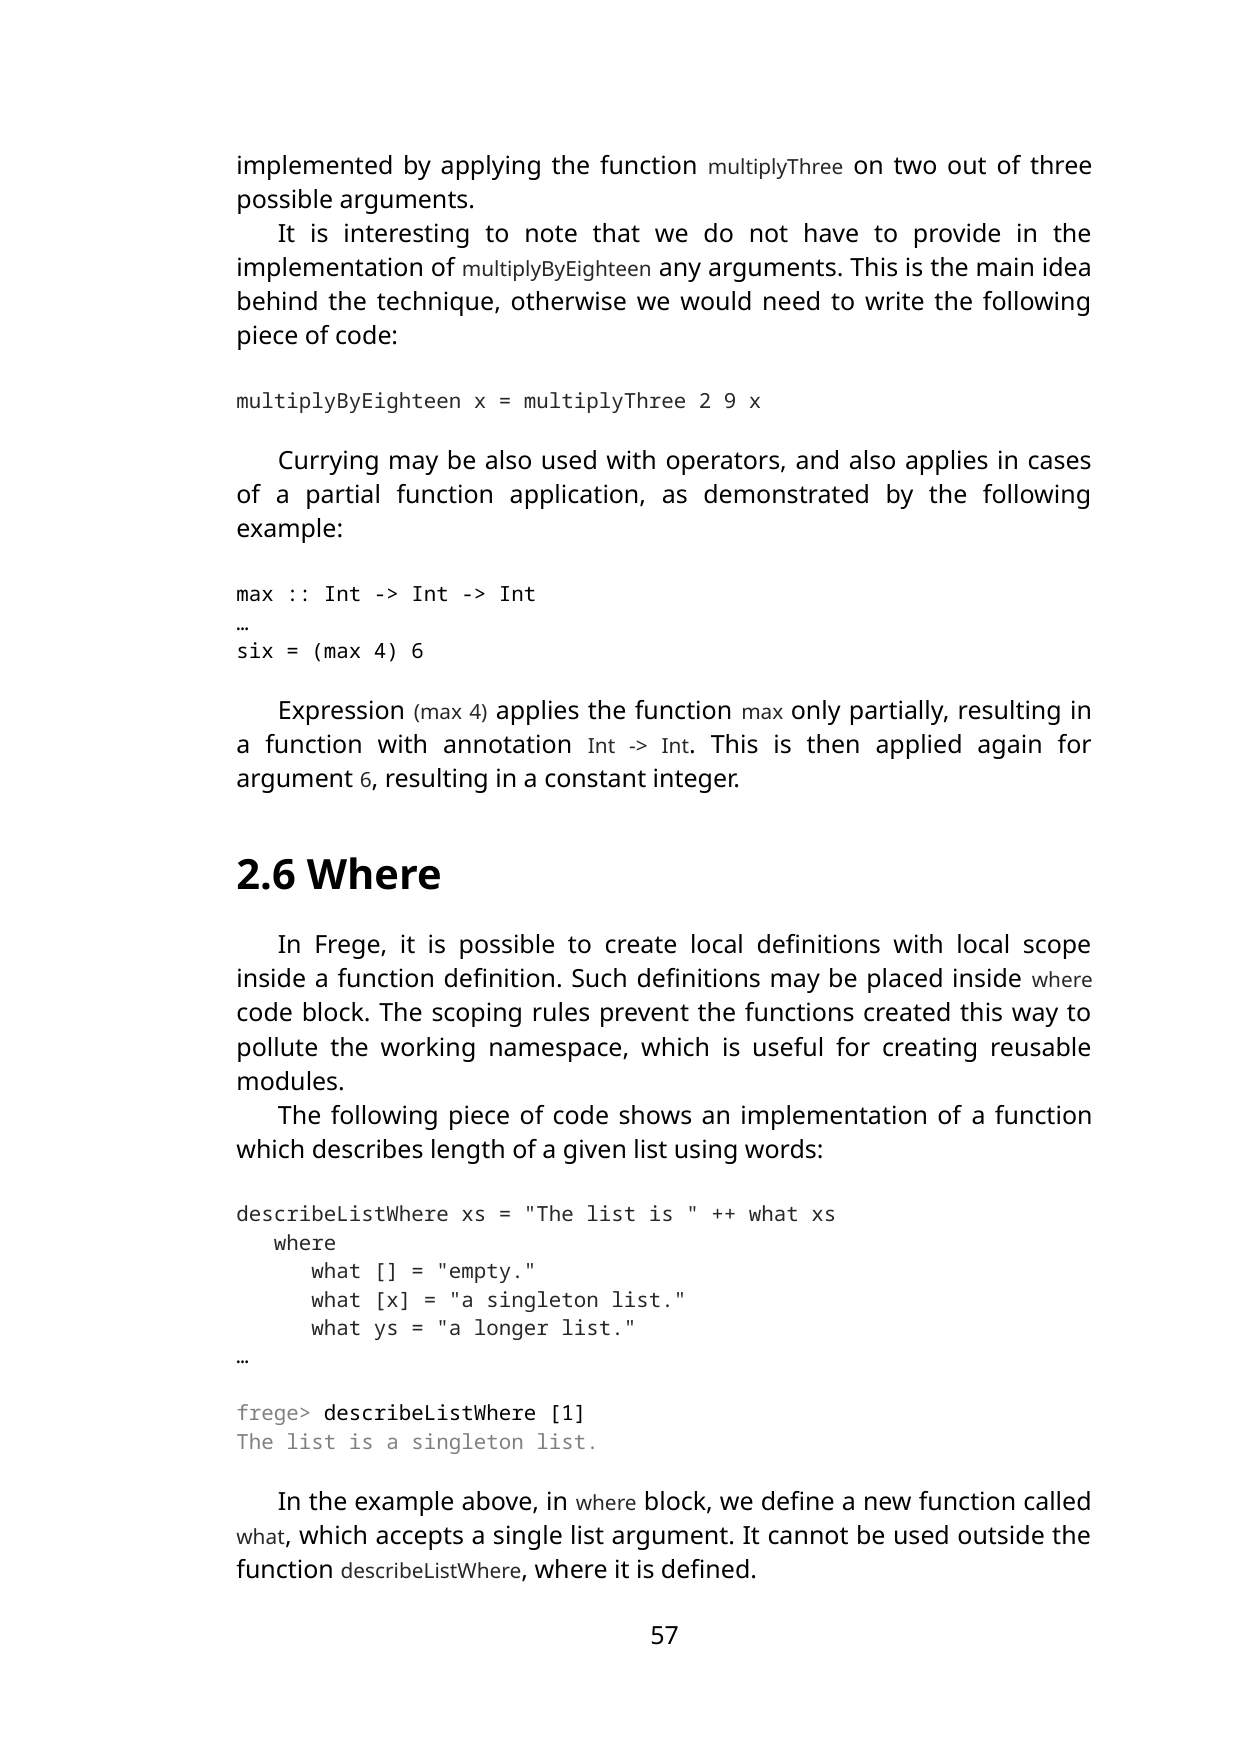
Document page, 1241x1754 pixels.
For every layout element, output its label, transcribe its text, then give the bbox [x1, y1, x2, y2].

text what [x] = "a singleton list." [236, 1285, 1092, 1313]
text max :: Int -> Int -> Int [236, 579, 1092, 608]
text … [236, 1342, 1092, 1370]
text Expression (max 4) applies the function max only partially, resulting in a function with annotation Int -> Int. This is then applied again for argument 6, resulting in a constant integer. [236, 693, 1092, 795]
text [236, 148, 1092, 216]
text six = (max 4) 6 [236, 636, 1092, 664]
text where [236, 1228, 1092, 1256]
text what [] = "empty." [236, 1256, 1092, 1285]
subtitle 2.6 Where [236, 845, 1092, 902]
text The following piece of code shows an implementation of a function which describes length of a given list using words: [236, 1097, 1092, 1165]
text describeListWhere xs = "The list is " ++ what xs [236, 1199, 1092, 1228]
text … [236, 608, 1092, 636]
text In Frege, it is possible to create local definitions with local scope inside a function definition. Such definitions may be placed inside where code block. The scoping rules prevent the functions created this way to pollute the working namespace, which is useful for creating reusable modules. [236, 927, 1092, 1097]
text frege> describeListWhere [1] [236, 1398, 1092, 1427]
text what ys = "a longer list." [236, 1313, 1092, 1342]
text multiplyByEighteen x = multiplyThree 2 9 x [236, 386, 1092, 414]
text Currying may be also used with operators, and also applies in cases of a partial function application, as demonstrated by the following example: [236, 443, 1092, 545]
text In the example above, in where block, we define a new function called what, which accepts a single list argument. It cannot be used outside the function describeListWhere, where it is defined. [236, 1484, 1092, 1586]
text The list is a singleton list. [236, 1427, 1092, 1455]
text It is interesting to note that we do not have to provide in the implementation of multiplyByEighteen any arguments. This is the main idea behind the technique, otherwise we would need to write the following piece of code: [236, 216, 1092, 352]
